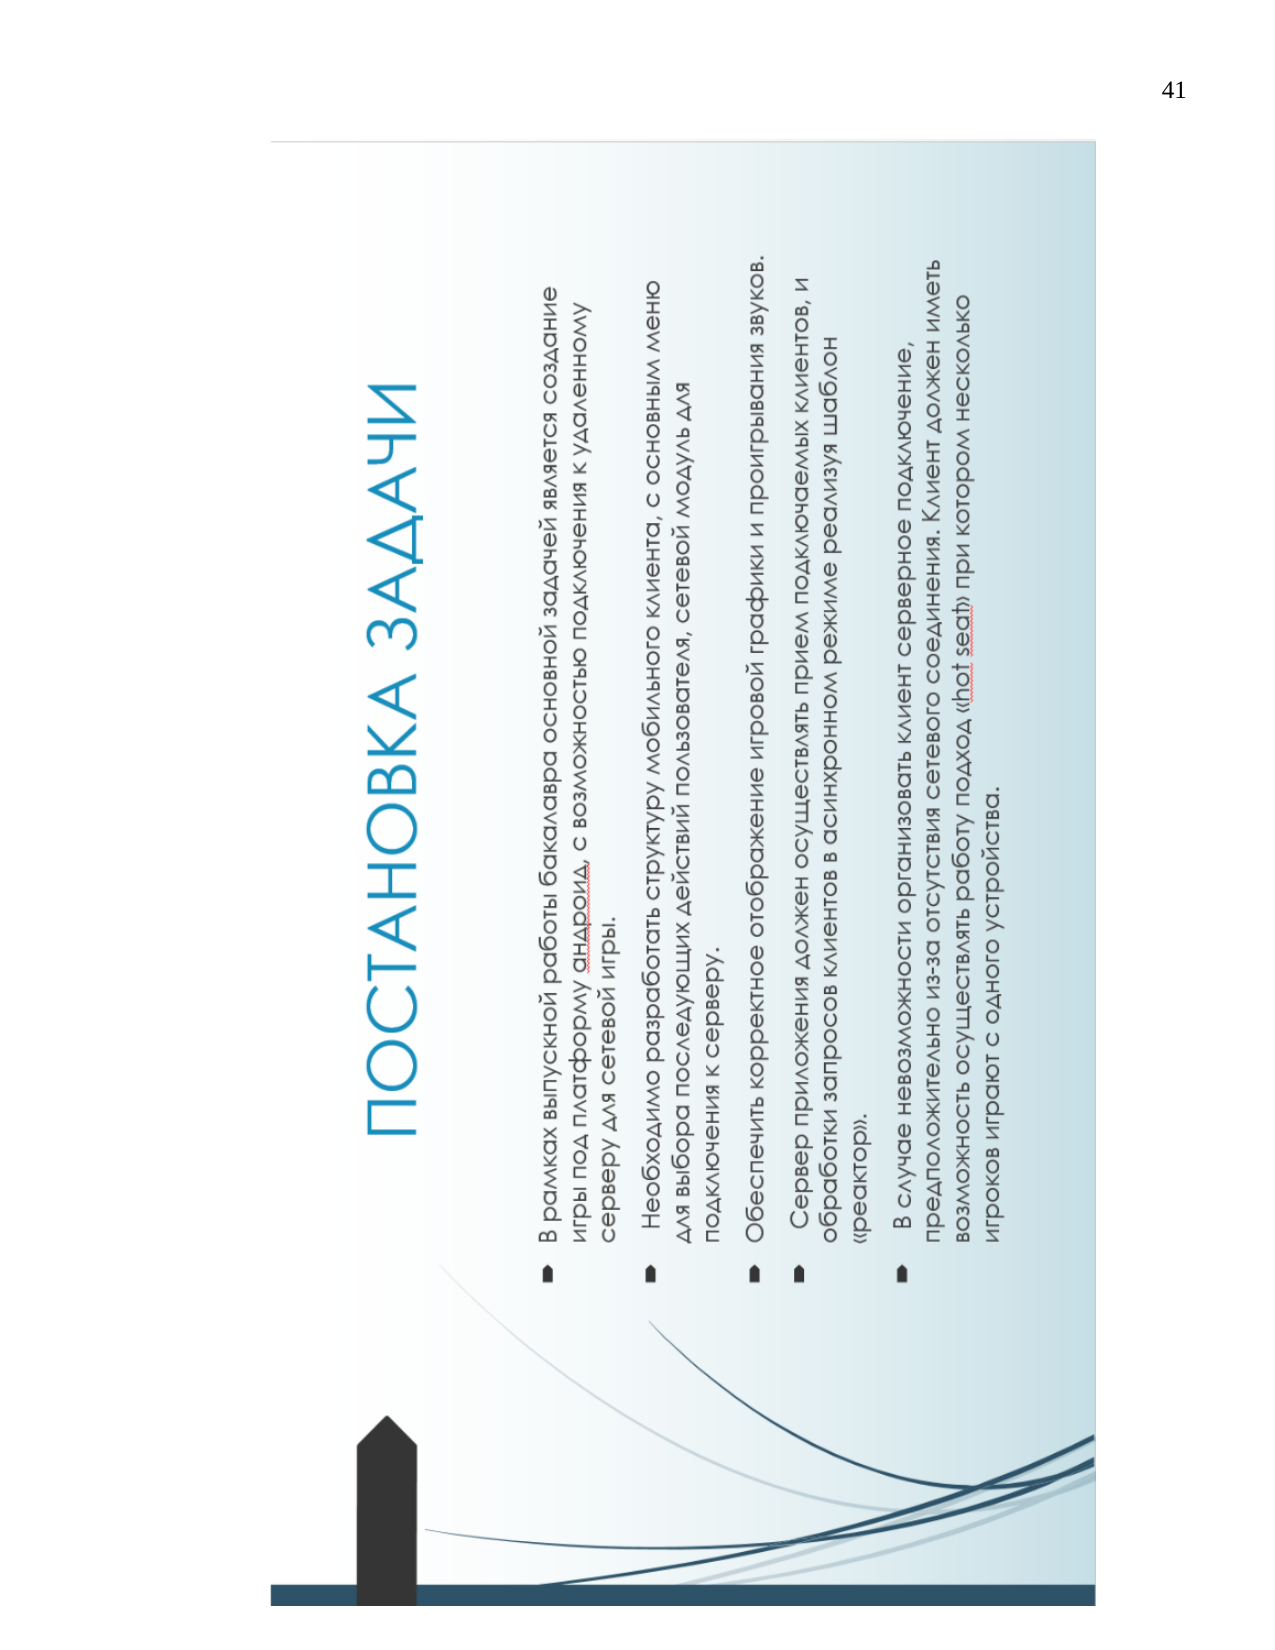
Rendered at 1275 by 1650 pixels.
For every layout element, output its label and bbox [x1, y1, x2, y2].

picture [272, 140, 1095, 1605]
